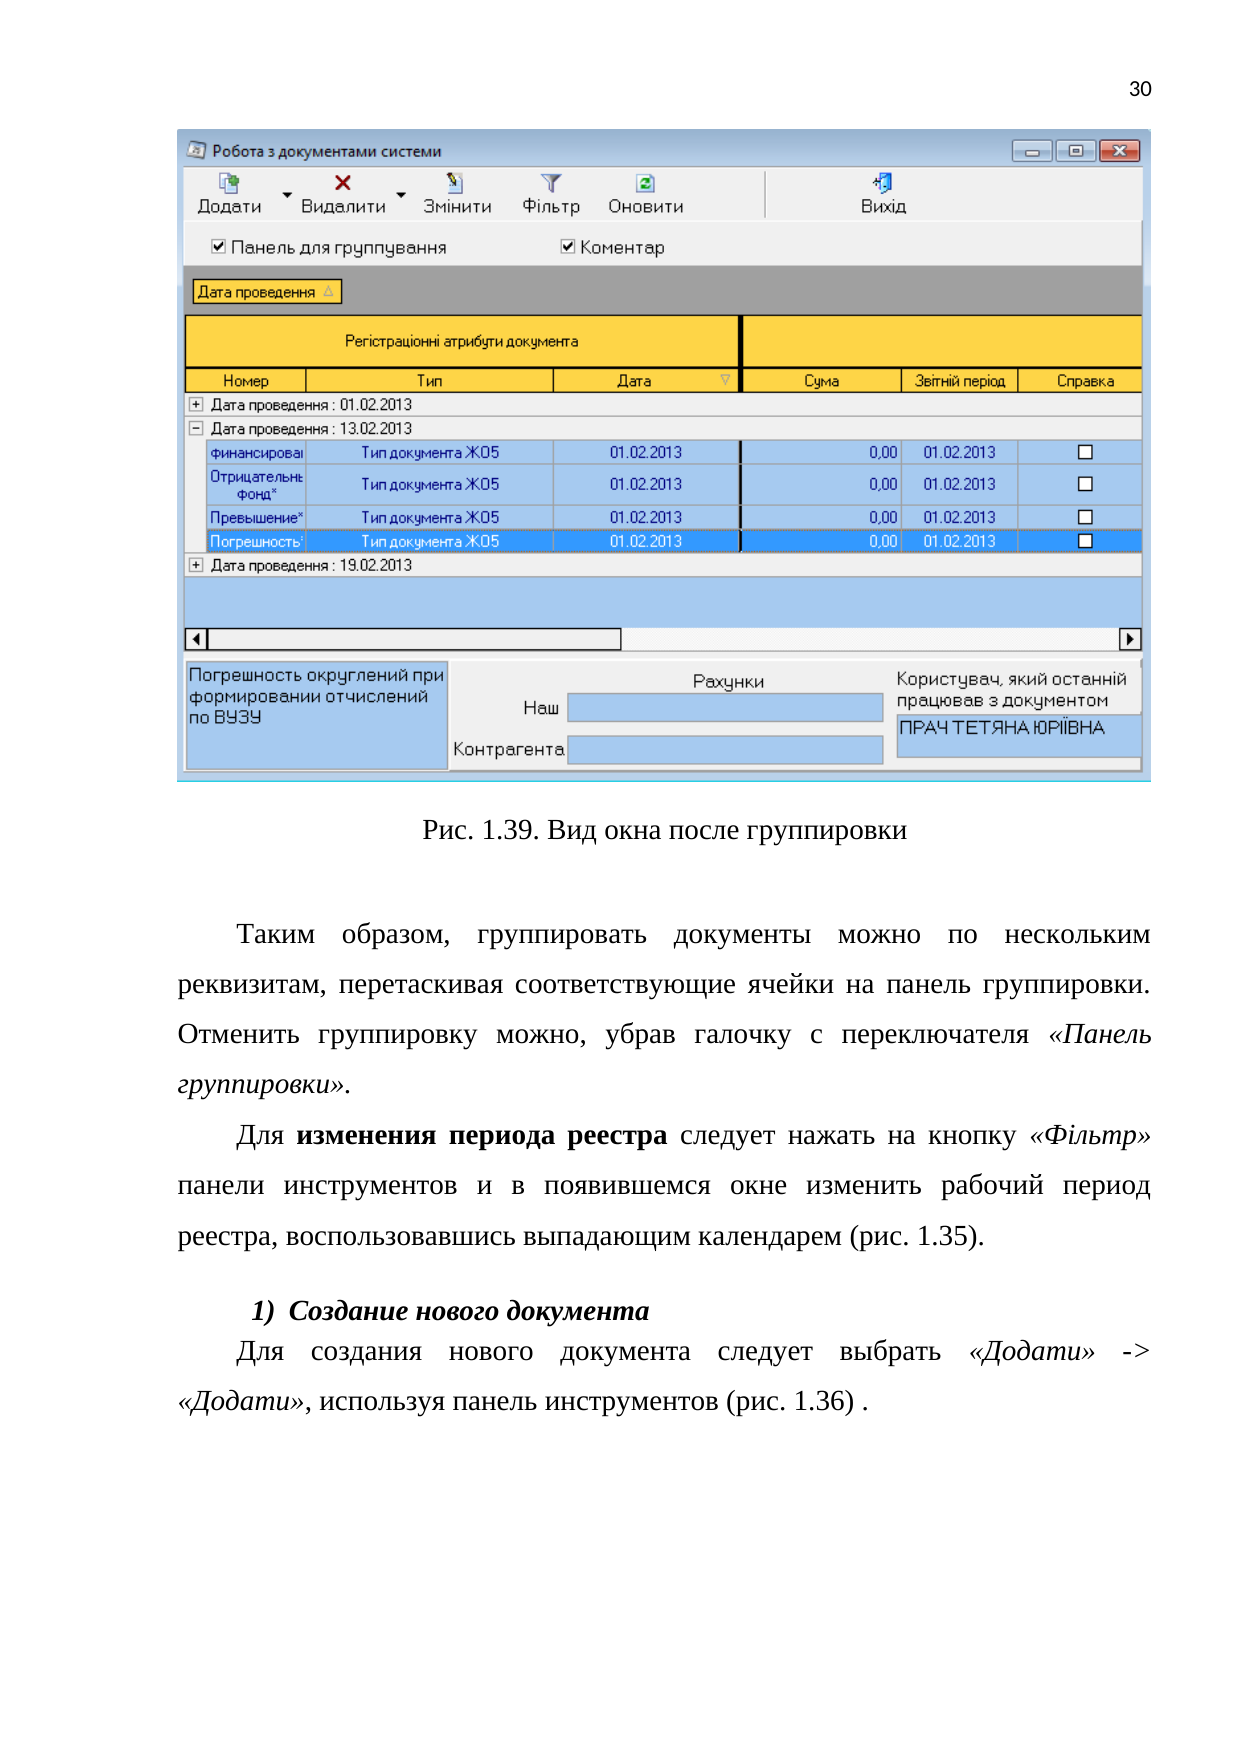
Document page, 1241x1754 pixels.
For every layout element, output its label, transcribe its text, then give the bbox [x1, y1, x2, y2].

list Для изменения периода реестра следует нажать на кнопку «Фільтр» панели инструментов и в появившемся окне изменить рабочий период реестра, воспользовавшись выпадающим календарем (рис. 1.35). [177, 1117, 1152, 1251]
subtitle Создание нового документа [251, 1293, 1152, 1326]
picture [177, 129, 1151, 782]
list Для создания нового документа следует выбрать «Додати» -> «Додати», используя панель инструментов (рис. 1.36) . [177, 1333, 1152, 1417]
text Таким образом, группировать документы можно по нескольким реквизитам, перетаскивая соответствующие ячейки на панель группировки. Отменить группировку можно, убрав галочку с переключателя «Панель группировки». [177, 916, 1152, 1100]
